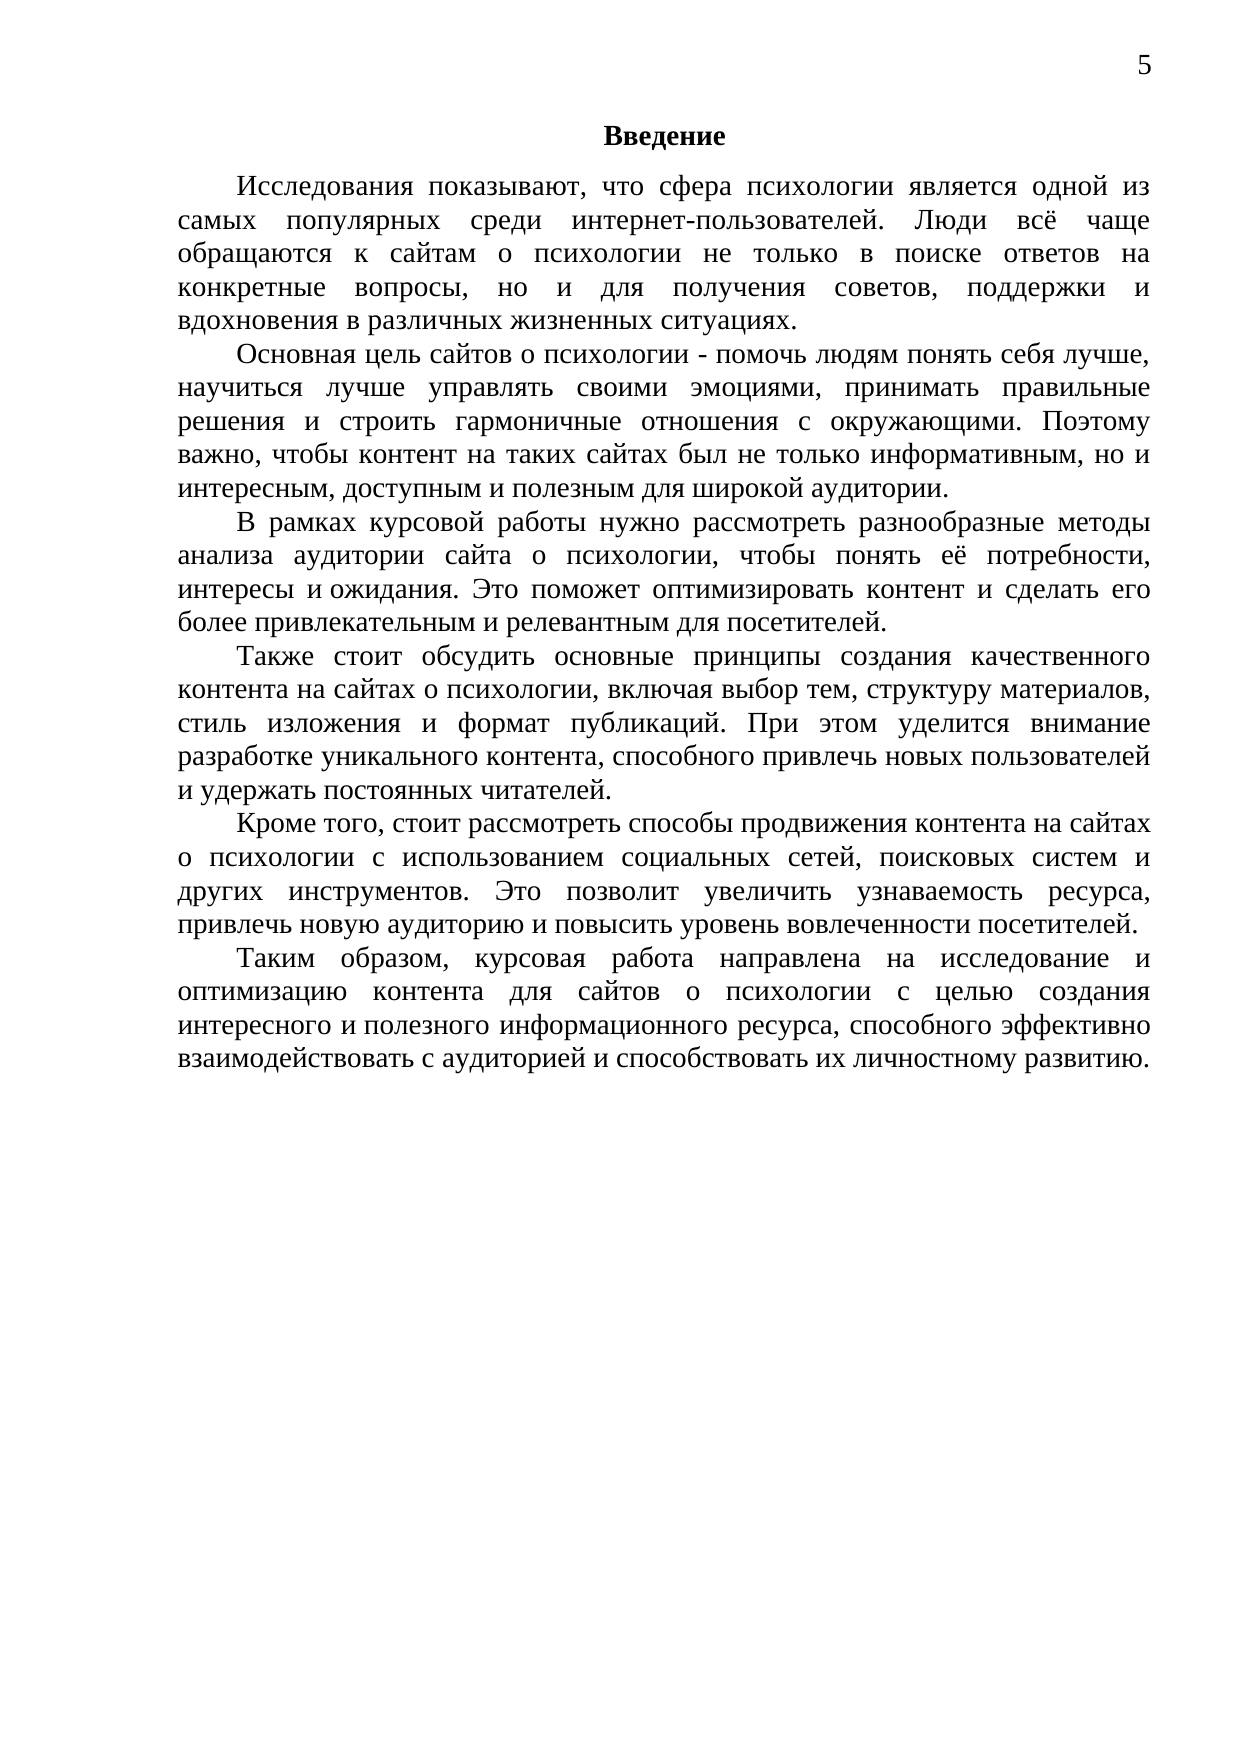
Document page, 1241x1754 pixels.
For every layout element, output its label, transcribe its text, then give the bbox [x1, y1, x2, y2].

text Таким образом, курсовая работа направлена на исследование и оптимизацию контента для сайтов о психологии с целью создания интересного и полезного информационного ресурса, способного эффективно взаимодействовать с аудиторией и способствовать их личностному развитию. [177, 940, 1152, 1074]
text Исследования показывают, что сфера психологии является одной из самых популярных среди интернет-пользователей. Люди всё чаще обращаются к сайтам о психологии не только в поиске ответов на конкретные вопросы, но и для получения советов, поддержки и вдохновения в различных жизненных ситуациях. [177, 168, 1152, 336]
text Кроме того, стоит рассмотреть способы продвижения контента на сайтах о психологии с использованием социальных сетей, поисковых систем и других инструментов. Это позволит увеличить узнаваемость ресурса, привлечь новую аудиторию и повысить уровень вовлеченности посетителей. [177, 806, 1152, 940]
text Введение [177, 118, 1152, 152]
text Основная цель сайтов о психологии - помочь людям понять себя лучше, научиться лучше управлять своими эмоциями, принимать правильные решения и строить гармоничные отношения с окружающими. Поэтому важно, чтобы контент на таких сайтах был не только информативным, но и интересным, доступным и полезным для широкой аудитории. [177, 336, 1152, 504]
text В рамках курсовой работы нужно рассмотреть разнообразные методы анализа аудитории сайта о психологии, чтобы понять её потребности, интересы и ожидания. Это поможет оптимизировать контент и сделать его более привлекательным и релевантным для посетителей. [177, 504, 1152, 638]
text Также стоит обсудить основные принципы создания качественного контента на сайтах о психологии, включая выбор тем, структуру материалов, стиль изложения и формат публикаций. При этом уделится внимание разработке уникального контента, способного привлечь новых пользователей и удержать постоянных читателей. [177, 638, 1152, 806]
